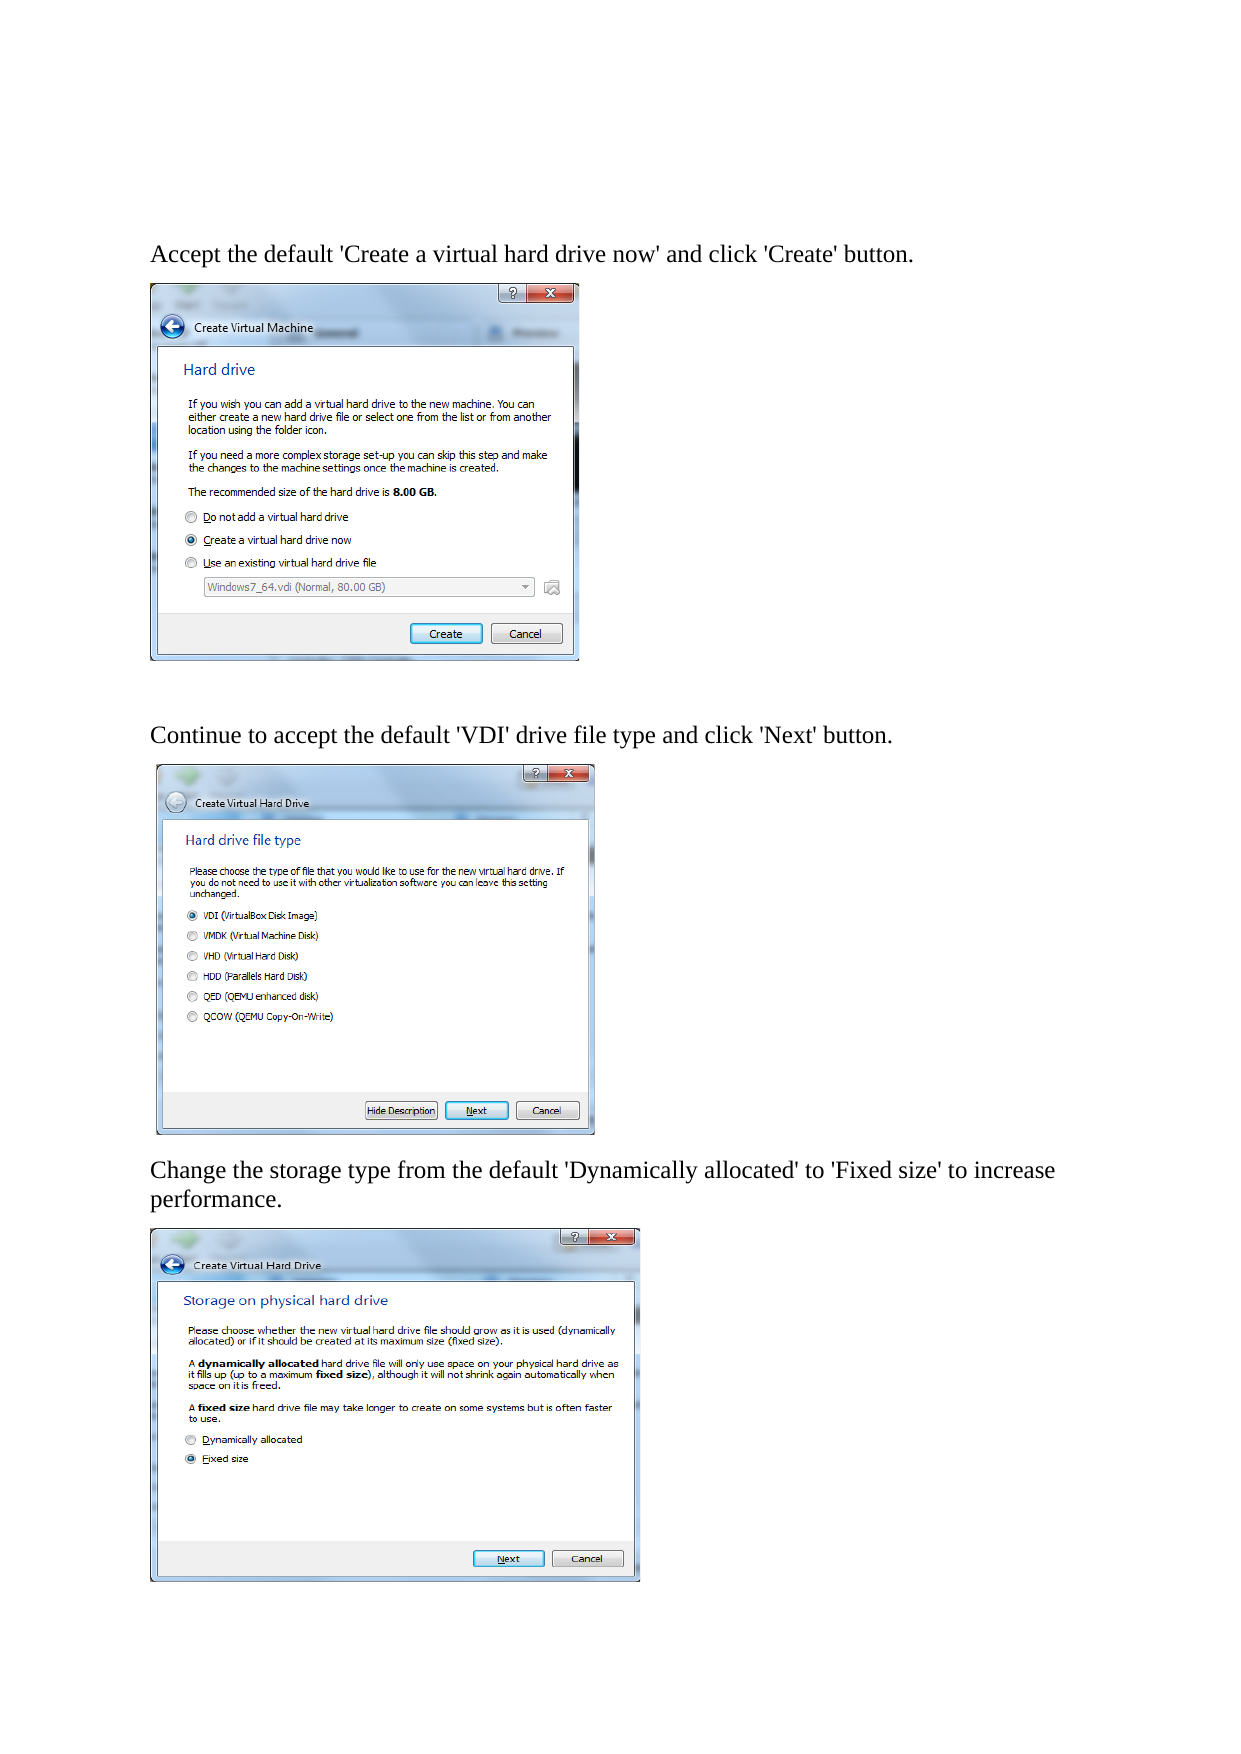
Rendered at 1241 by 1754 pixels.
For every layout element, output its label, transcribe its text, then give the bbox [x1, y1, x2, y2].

text Continue to accept the default 'VDI' drive file type and click 'Next' button. [150, 720, 1090, 749]
picture [156, 764, 595, 1135]
text Change the storage type from the default 'Dynamically allocated' to 'Fixed size' to increase performance. [150, 1156, 1090, 1213]
picture [150, 1228, 640, 1582]
picture [150, 283, 580, 661]
text Accept the default 'Create a virtual hard drive now' and click 'Create' button. [150, 239, 1090, 267]
